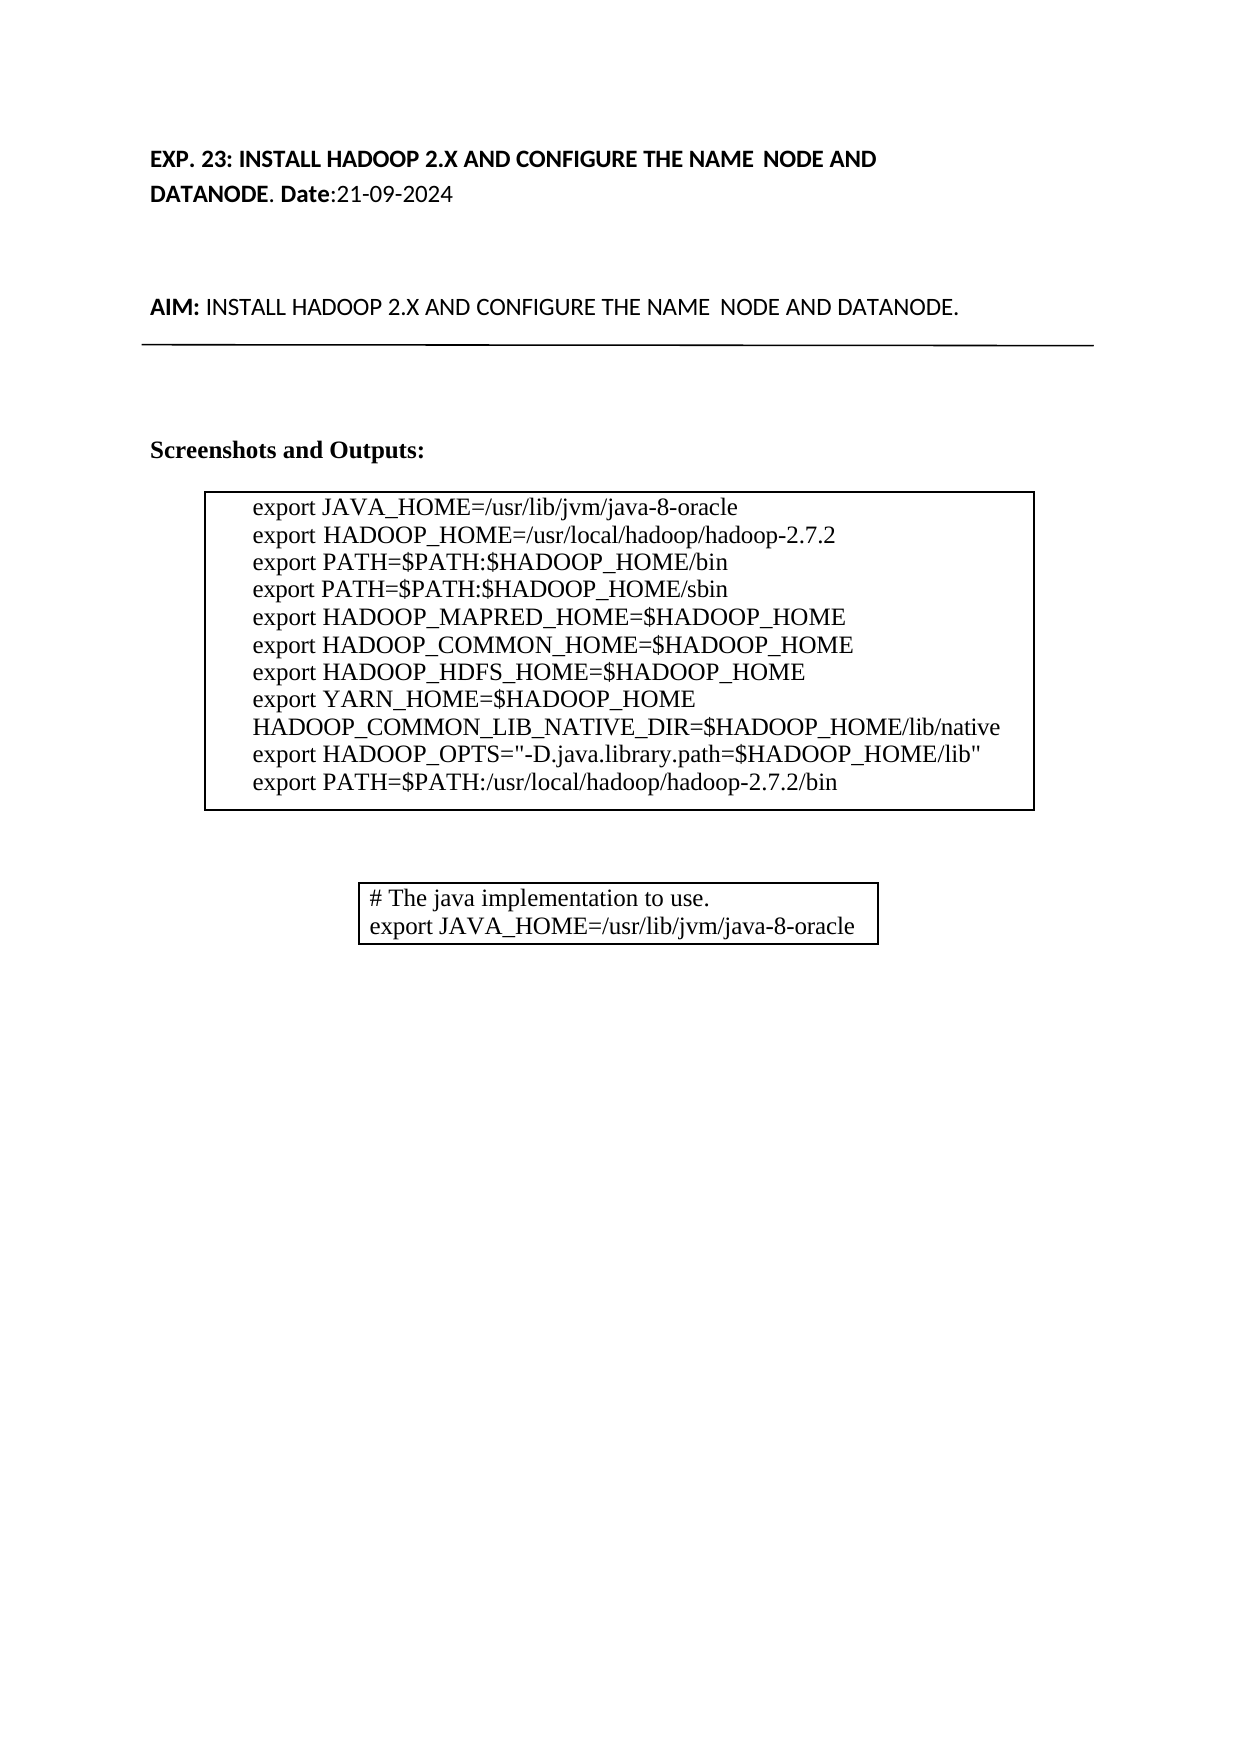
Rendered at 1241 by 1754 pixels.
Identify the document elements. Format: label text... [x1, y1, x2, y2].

text AIM: INSTALL HADOOP 2.X AND CONFIGURE THE NAME NODE AND DATANODE. [150, 291, 1198, 322]
text EXP. 23: INSTALL HADOOP 2.X AND CONFIGURE THE NAME NODE AND DATANODE. Date:21-09-2024 [150, 143, 993, 208]
text Screenshots and Outputs: [150, 435, 1198, 463]
